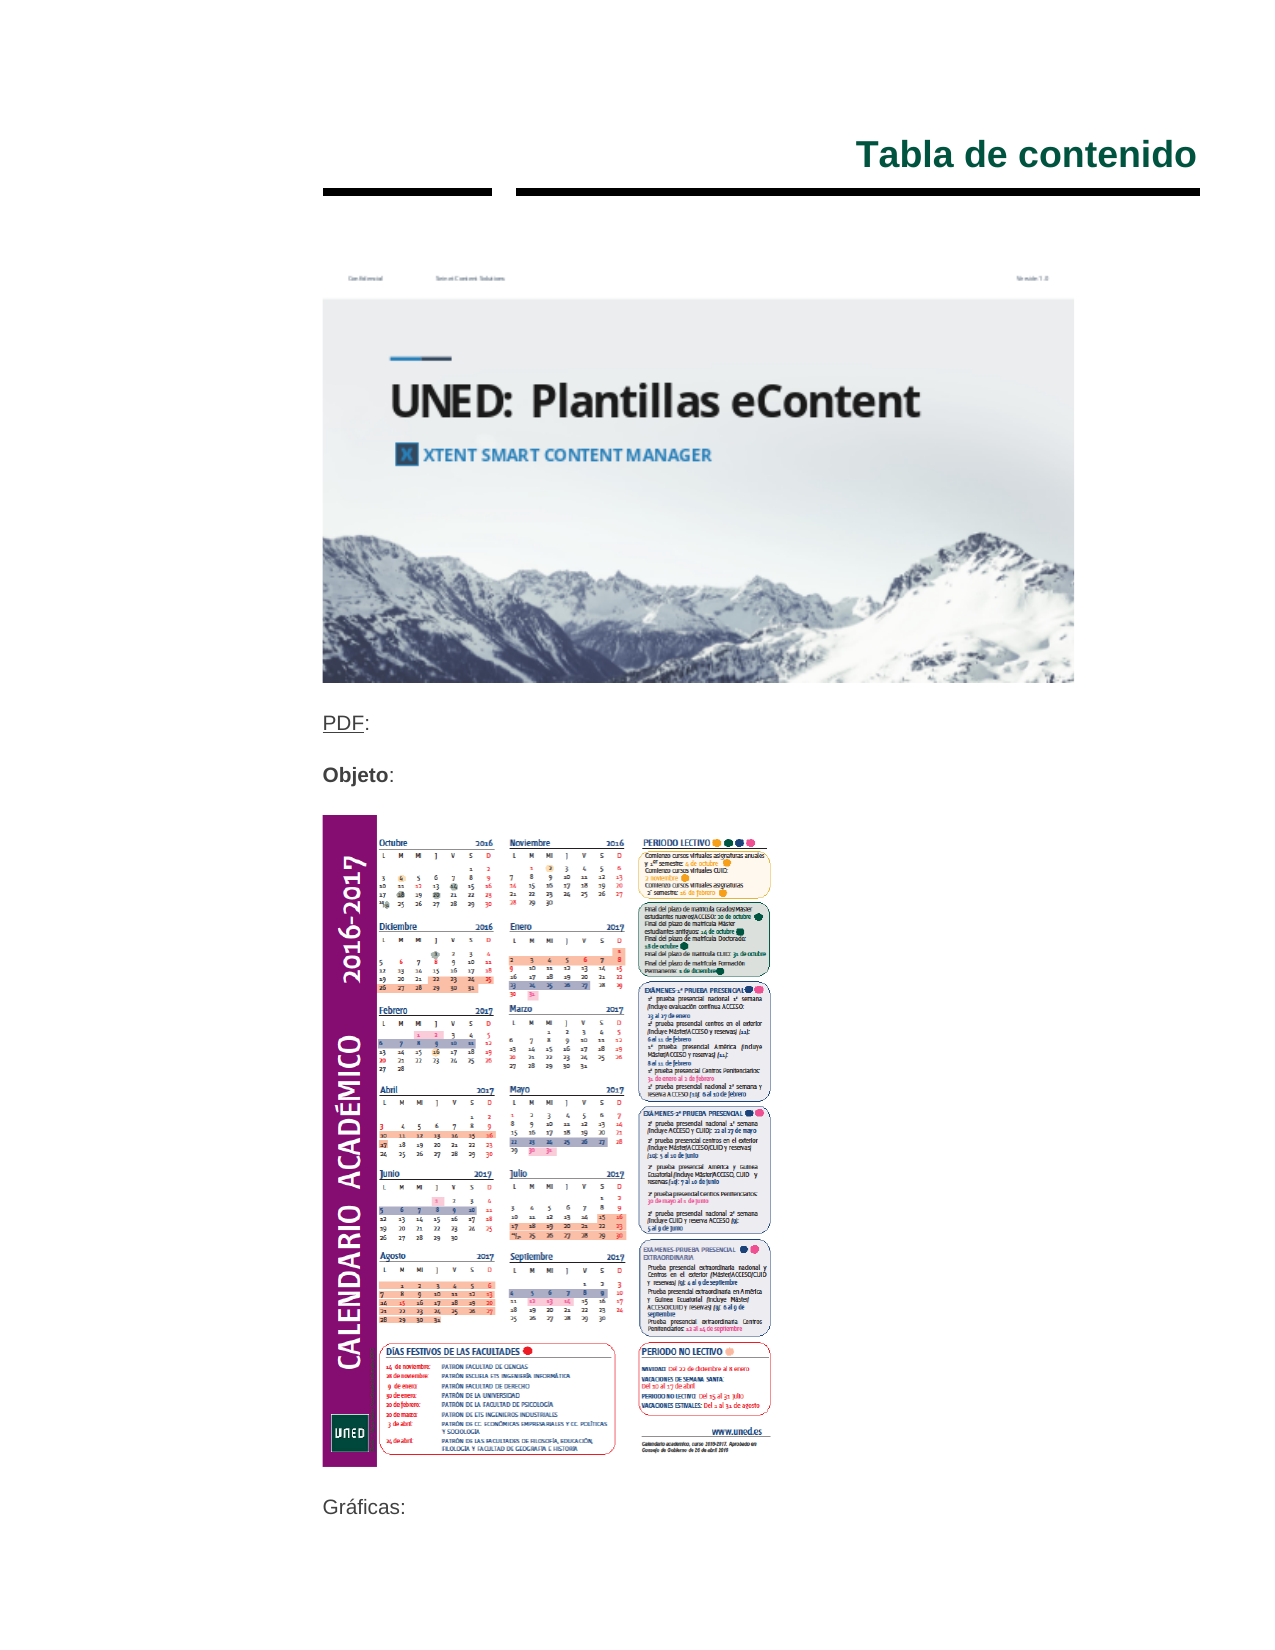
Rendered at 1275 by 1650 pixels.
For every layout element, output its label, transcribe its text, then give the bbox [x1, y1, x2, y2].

text Gráficas: [322, 1495, 1200, 1519]
text PDF: [322, 711, 1200, 735]
text Objeto: [322, 763, 1200, 787]
